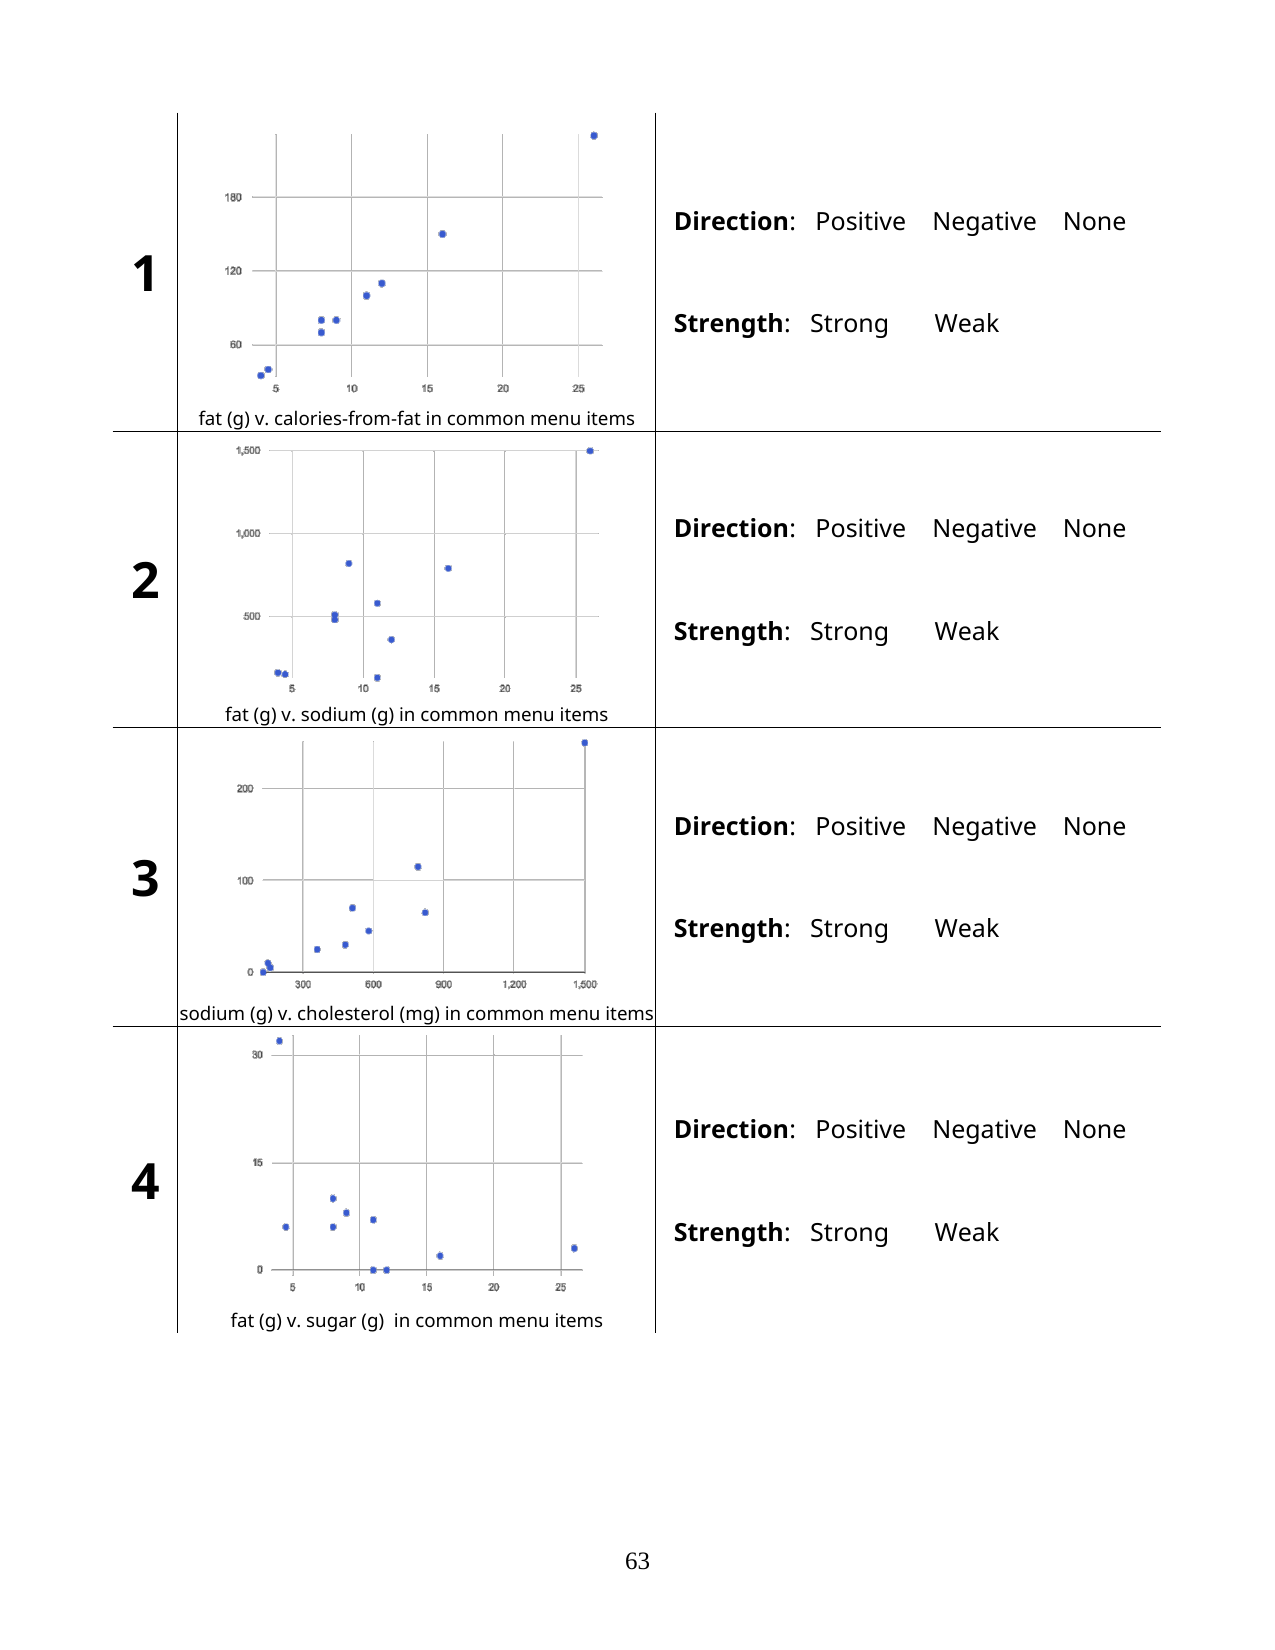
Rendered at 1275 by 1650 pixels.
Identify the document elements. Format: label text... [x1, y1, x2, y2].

table_header 1 [113, 113, 177, 431]
table_cell fat (g) v. sugar (g) in common menu items [178, 1027, 655, 1333]
picture [223, 431, 611, 702]
table_header Direction: Positive Negative None Strength: Strong Weak [656, 113, 1161, 431]
picture [240, 1027, 594, 1308]
table_cell 3 [113, 728, 177, 1026]
table_cell fat (g) v. sodium (g) in common menu items [178, 432, 655, 727]
table_cell Direction: Positive Negative None Strength: Strong Weak [656, 432, 1161, 727]
table_cell Direction: Positive Negative None Strength: Strong Weak [656, 1027, 1161, 1333]
table_cell 2 [113, 432, 177, 727]
table_cell sodium (g) v. cholesterol (mg) in common menu items [178, 728, 655, 1026]
picture [222, 727, 612, 1001]
table_header fat (g) v. calories-from-fat in common menu items [178, 113, 655, 431]
table_cell Direction: Positive Negative None Strength: Strong Weak [656, 728, 1161, 1026]
table_cell 4 [113, 1027, 177, 1333]
picture [215, 112, 618, 405]
